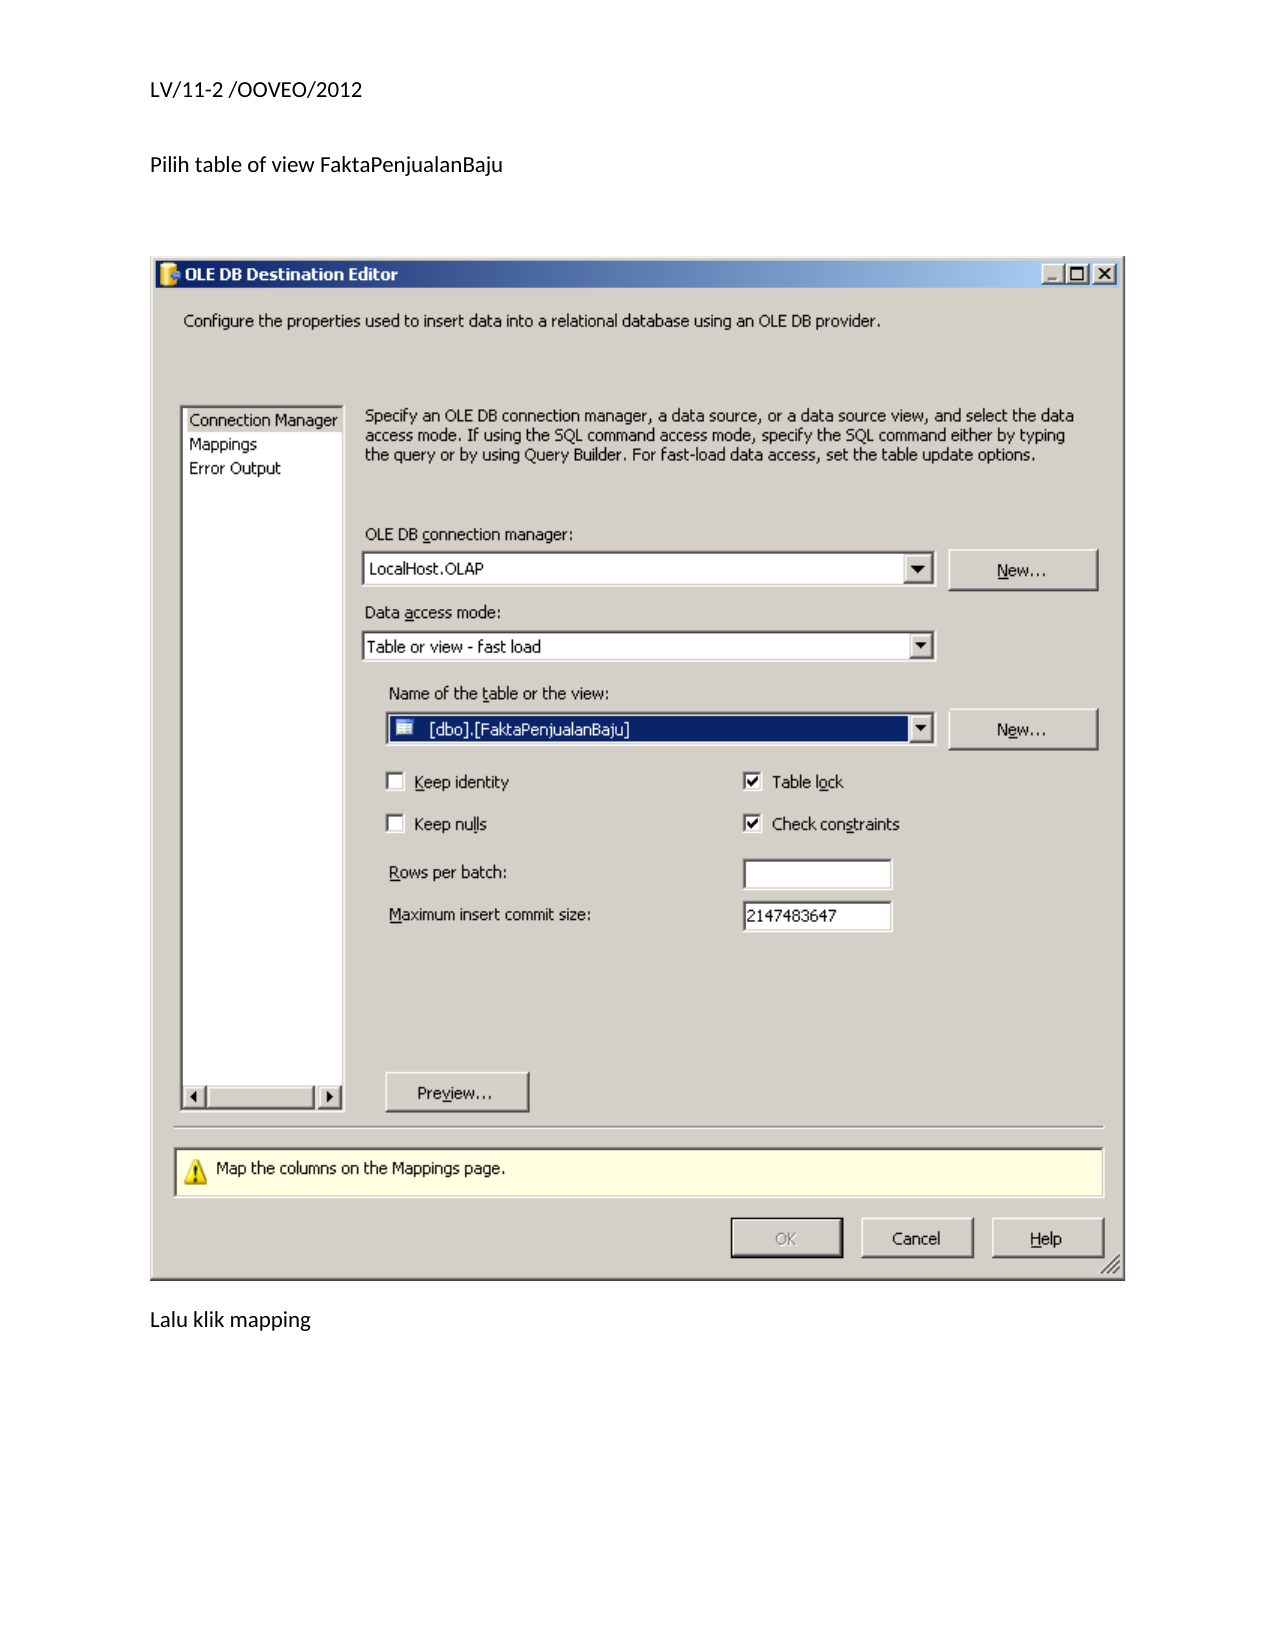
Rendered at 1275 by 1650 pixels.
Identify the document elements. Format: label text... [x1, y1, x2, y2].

text Lalu klik mapping [150, 1306, 1125, 1333]
text Pilih table of view FaktaPenjualanBaju [150, 150, 1125, 178]
picture [150, 256, 1125, 1281]
